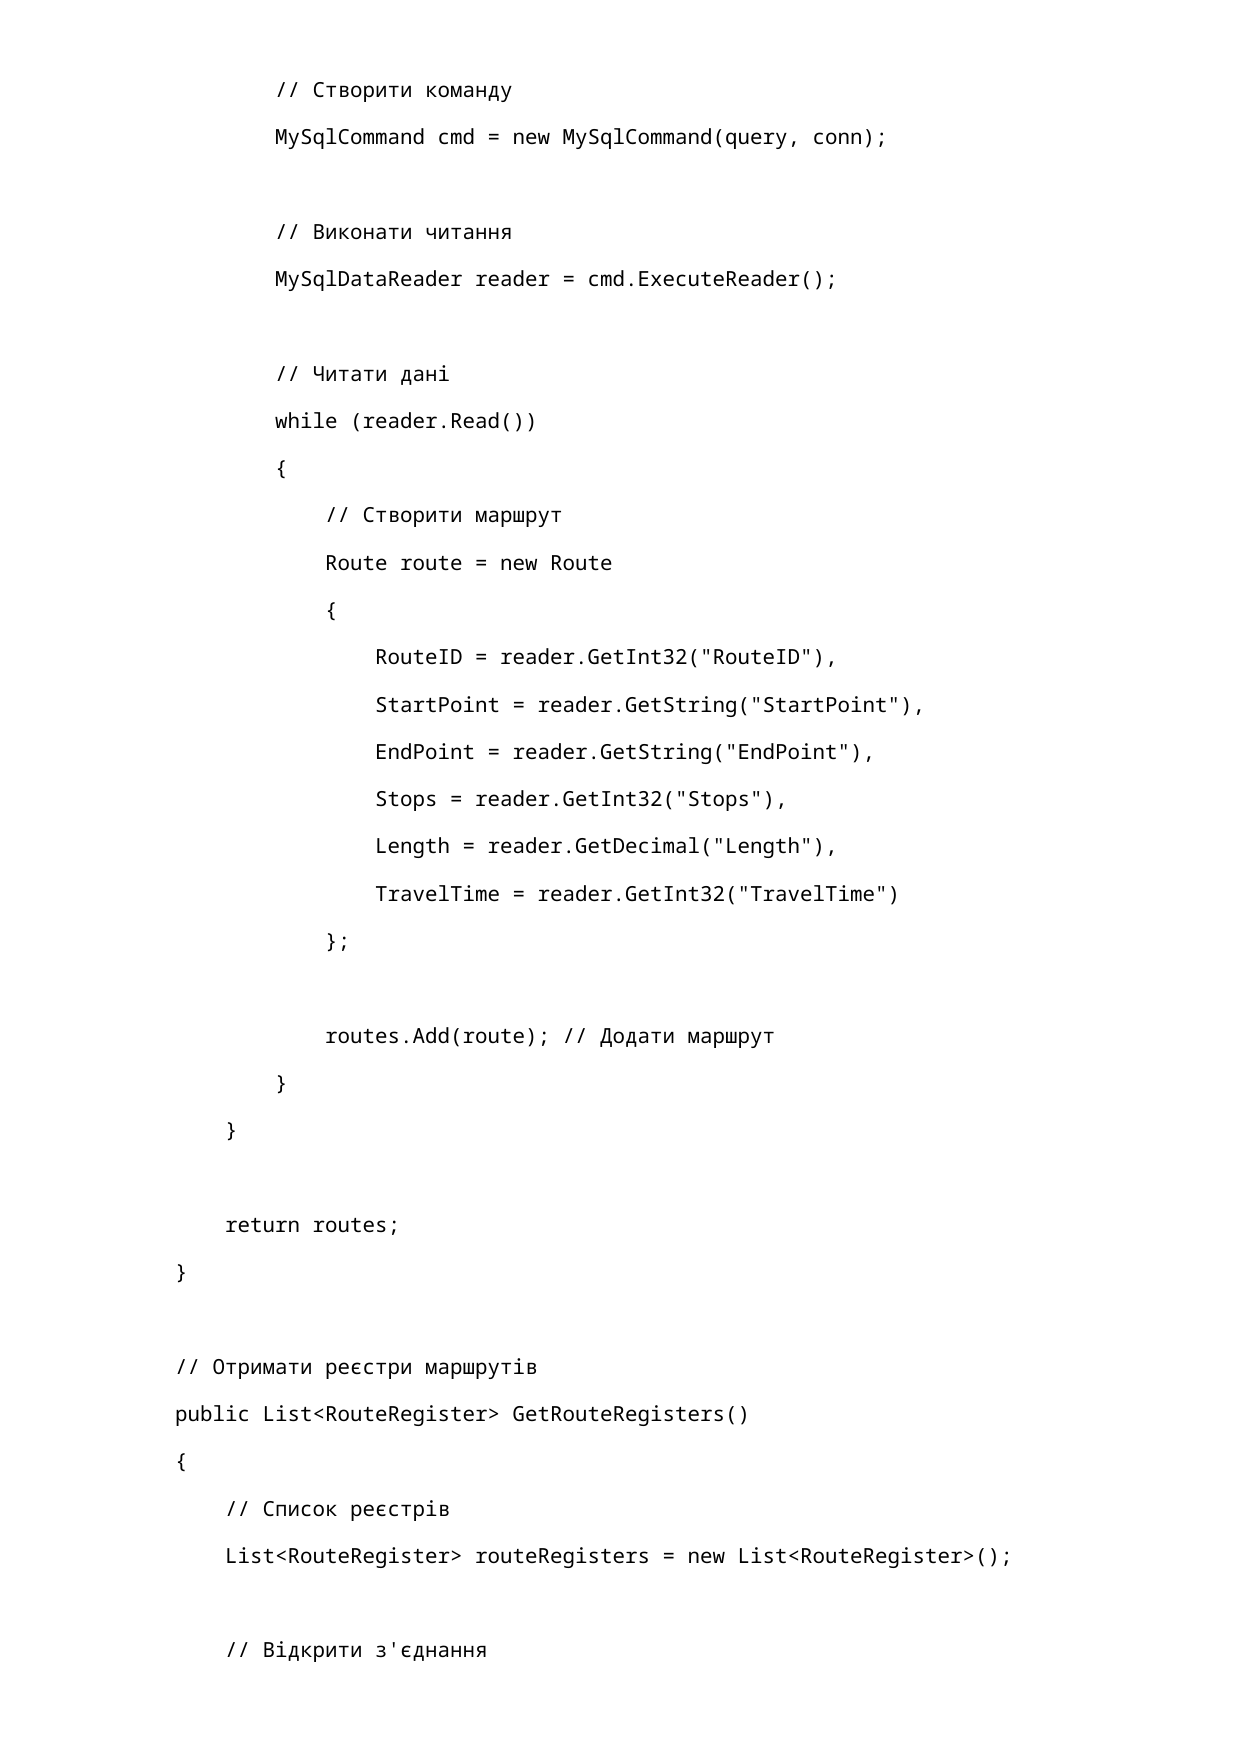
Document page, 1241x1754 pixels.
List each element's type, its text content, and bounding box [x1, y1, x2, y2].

text TravelTime = reader.GetInt32("TravelTime") [75, 879, 1165, 907]
text List<RouteRegister> routeRegisters = new List<RouteRegister>(); [75, 1541, 1165, 1569]
text // Створити маршрут [75, 501, 1165, 529]
text { [75, 453, 1165, 482]
text Stops = reader.GetInt32("Stops"), [75, 784, 1165, 813]
text // Отримати реєстри маршрутів [75, 1352, 1165, 1380]
text RouteID = reader.GetInt32("RouteID"), [75, 642, 1165, 671]
text // Список реєстрів [75, 1494, 1165, 1522]
text MySqlCommand cmd = new MySqlCommand(query, conn); [75, 122, 1165, 151]
text routes.Add(route); // Додати маршрут [75, 1021, 1165, 1049]
text StartPoint = reader.GetString("StartPoint"), [75, 690, 1165, 718]
text public List<RouteRegister> GetRouteRegisters() [75, 1399, 1165, 1428]
text { [75, 595, 1165, 624]
text MySqlDataReader reader = cmd.ExecuteReader(); [75, 264, 1165, 293]
text } [75, 1115, 1165, 1144]
text } [75, 1068, 1165, 1097]
text // Виконати читання [75, 217, 1165, 245]
text { [75, 1446, 1165, 1475]
text EndPoint = reader.GetString("EndPoint"), [75, 737, 1165, 766]
text while (reader.Read()) [75, 406, 1165, 434]
text // Читати дані [75, 359, 1165, 387]
text // Створити команду [75, 75, 1165, 103]
text Route route = new Route [75, 548, 1165, 576]
text return routes; [75, 1210, 1165, 1238]
text }; [75, 926, 1165, 955]
text // Відкрити з'єднання [75, 1636, 1165, 1664]
text } [75, 1257, 1165, 1286]
text Length = reader.GetDecimal("Length"), [75, 832, 1165, 860]
